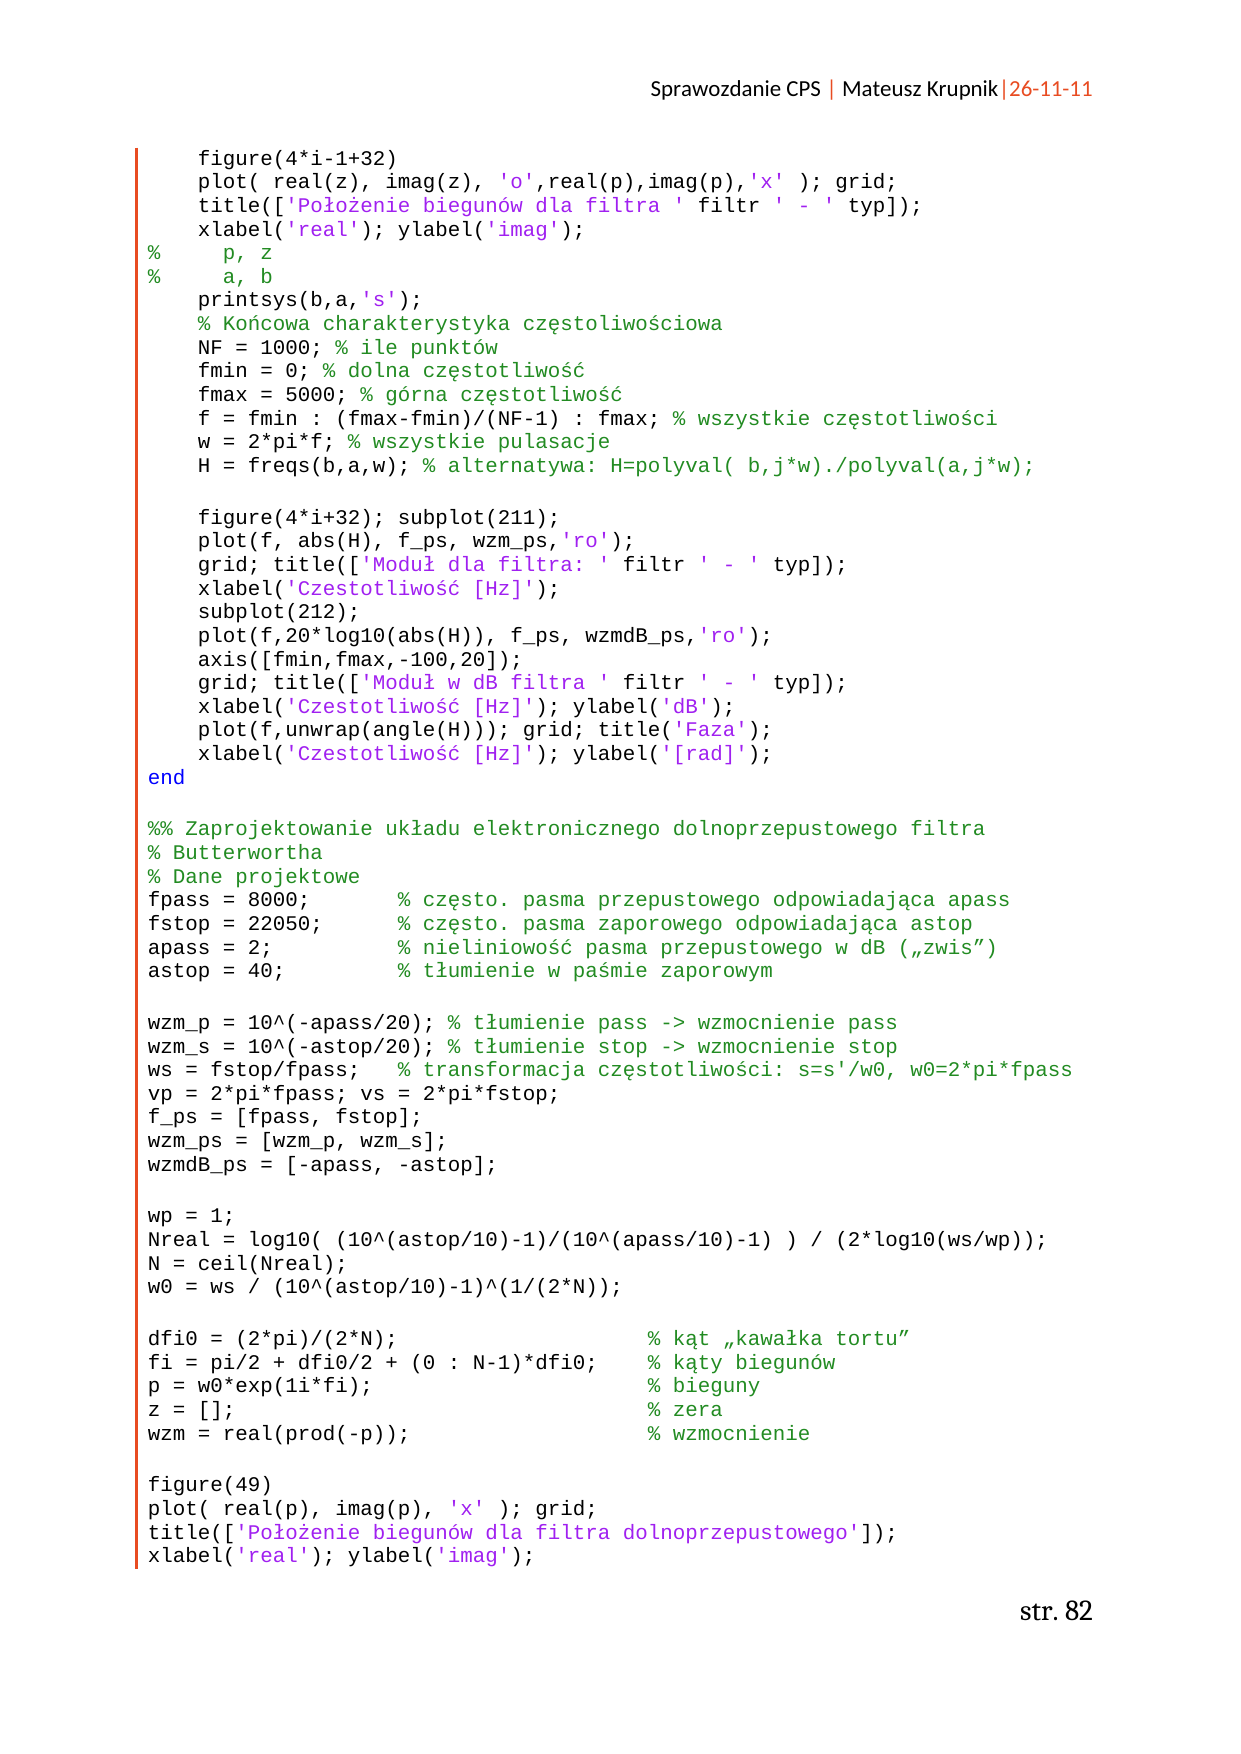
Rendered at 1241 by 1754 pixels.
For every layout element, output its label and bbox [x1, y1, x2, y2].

table_header [138, 148, 1096, 1569]
